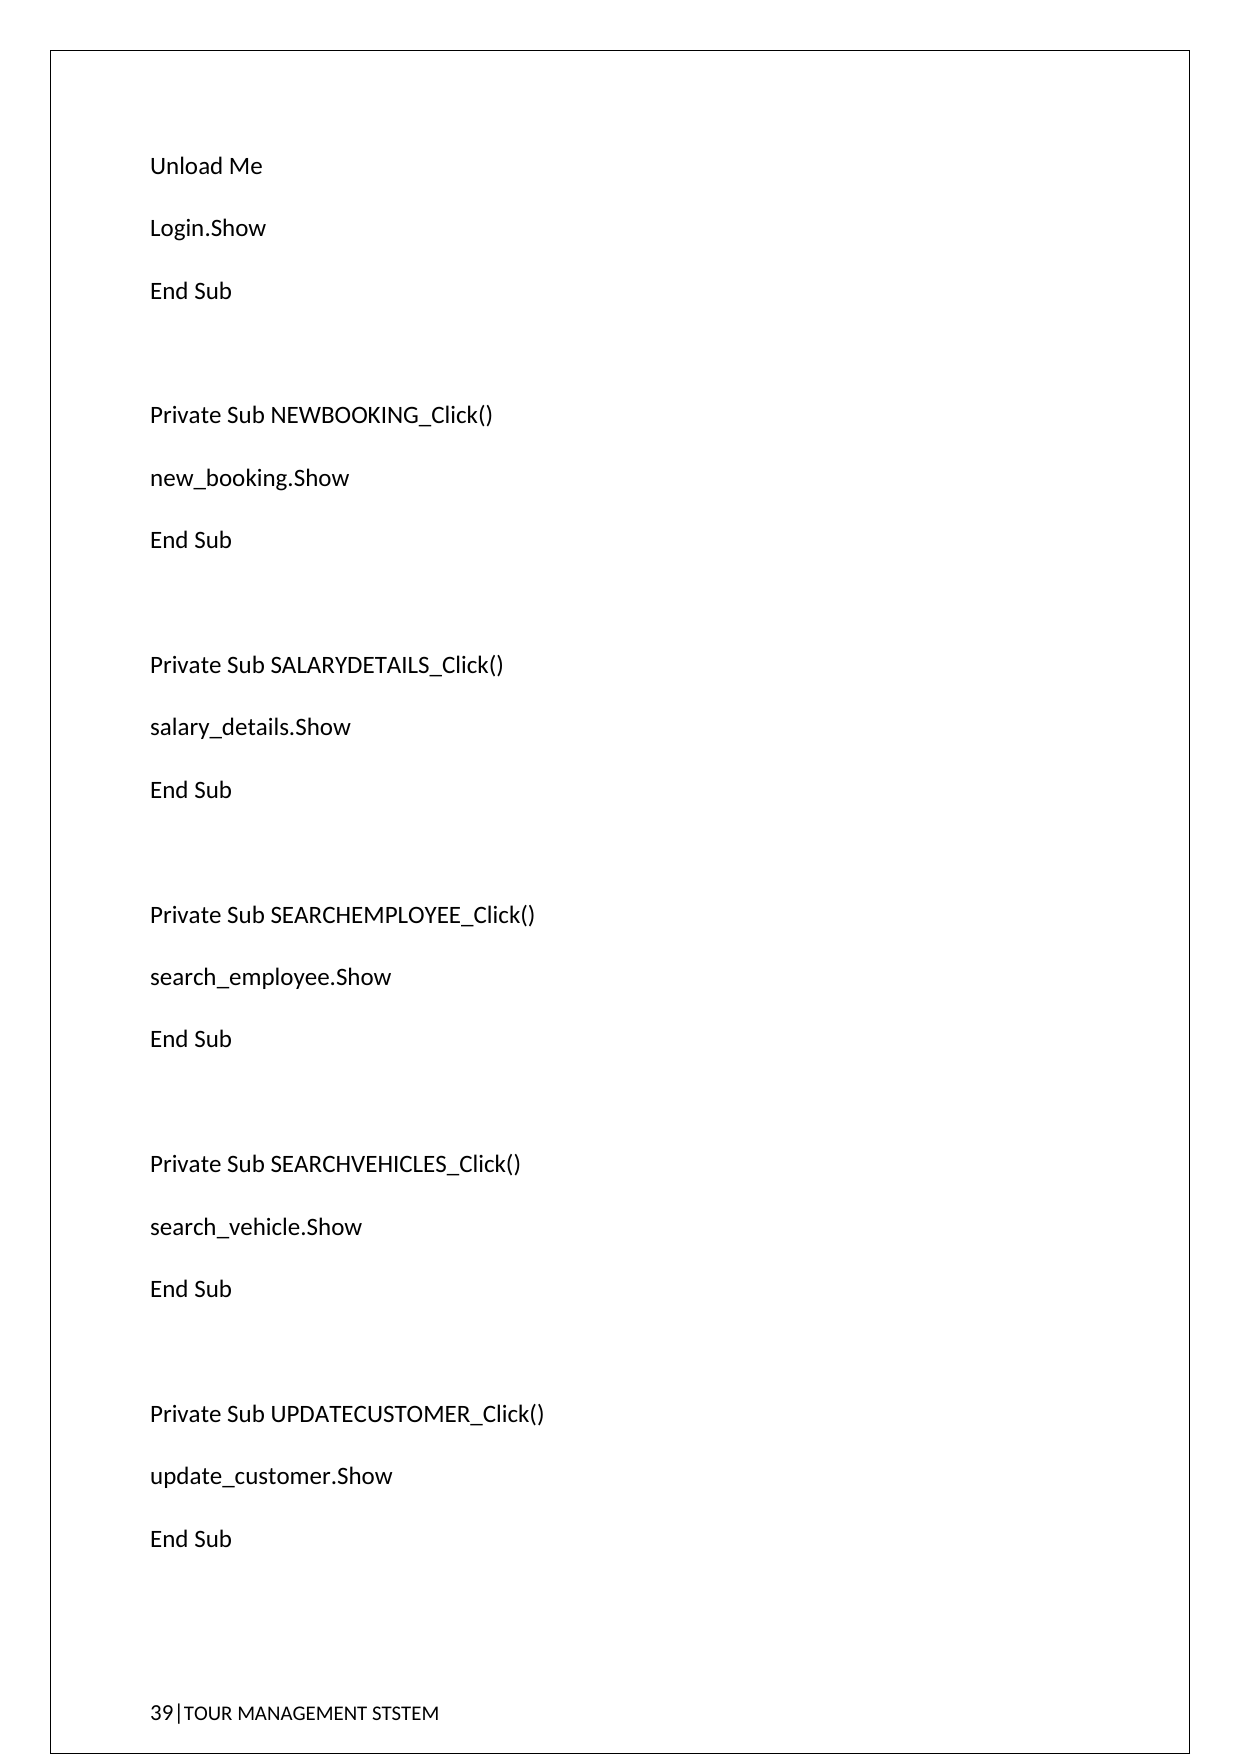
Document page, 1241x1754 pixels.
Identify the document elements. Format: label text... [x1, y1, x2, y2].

text Private Sub SEARCHEMPLOYEE_Click() [150, 899, 1090, 929]
text Private Sub SEARCHVEHICLES_Click() [150, 1148, 1090, 1179]
text End Sub [150, 524, 1090, 555]
text salary_details.Show [150, 712, 1090, 742]
text Unload Me [150, 150, 1090, 181]
text End Sub [150, 1023, 1090, 1054]
text update_customer.Show [150, 1460, 1090, 1491]
text Private Sub UPDATECUSTOMER_Click() [150, 1398, 1090, 1428]
text new_booking.Show [150, 462, 1090, 492]
text End Sub [150, 774, 1090, 804]
text Private Sub SALARYDETAILS_Click() [150, 649, 1090, 680]
text Private Sub NEWBOOKING_Click() [150, 399, 1090, 430]
text search_employee.Show [150, 961, 1090, 992]
text search_vehicle.Show [150, 1211, 1090, 1241]
text End Sub [150, 1523, 1090, 1553]
text Login.Show [150, 212, 1090, 243]
text End Sub [150, 1273, 1090, 1304]
text End Sub [150, 275, 1090, 305]
